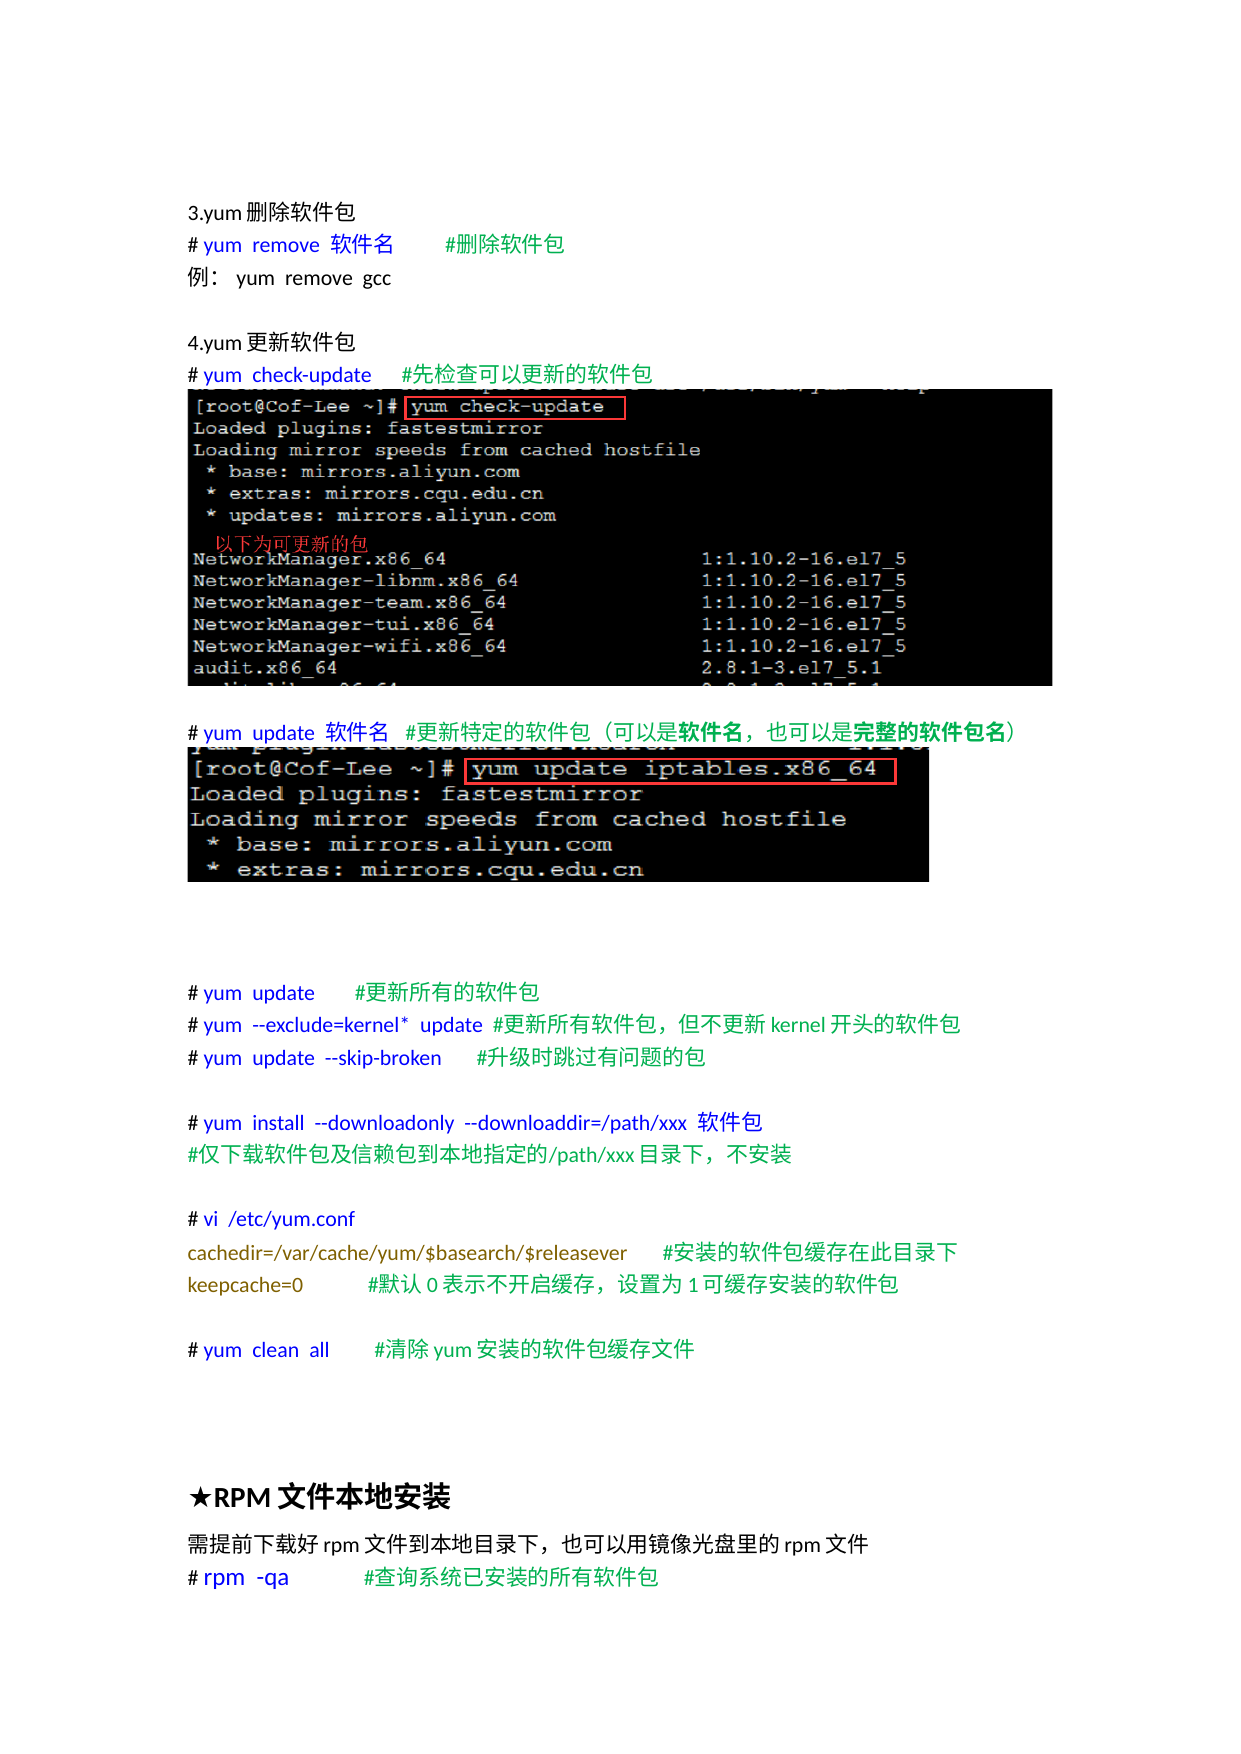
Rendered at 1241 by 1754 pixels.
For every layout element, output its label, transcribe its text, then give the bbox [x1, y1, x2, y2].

text ★RPM文件本地安装 [187, 1462, 1053, 1527]
text 4.yum更新软件包 [187, 324, 1053, 357]
text # yum --exclude=kernel* update #更新所有软件包，但不更新kernel开头的软件包 [187, 1007, 1053, 1039]
text # yum check-update #先检查可以更新的软件包 [187, 357, 1053, 389]
text # yum update --skip-broken #升级时跳过有问题的包 [187, 1039, 1053, 1072]
text cachedir=/var/cache/yum/$basearch/$releasever #安装的软件包缓存在此目录下 [187, 1234, 1053, 1267]
text # vi /etc/yum.conf [187, 1202, 1053, 1234]
text # yum update 软件名 #更新特定的软件包（可以是软件名，也可以是完整的软件包名） [187, 714, 1053, 747]
text 3.yum删除软件包 [187, 194, 1053, 227]
text # yum install --downloadonly --downloaddir=/path/xxx 软件包 [187, 1104, 1053, 1137]
text # rpm -qa #查询系统已安装的所有软件包 [187, 1559, 1053, 1592]
text #仅下载软件包及信赖包到本地指定的/path/xxx目录下，不安装 [187, 1137, 1053, 1169]
text # yum clean all #清除yum安装的软件包缓存文件 [187, 1332, 1053, 1364]
text keepcache=0 #默认0表示不开启缓存，设置为1可缓存安装的软件包 [187, 1267, 1053, 1299]
text # yum update #更新所有的软件包 [187, 974, 1053, 1007]
text # yum remove 软件名 #删除软件包 [187, 227, 1053, 259]
picture [187, 389, 1053, 686]
picture [187, 747, 930, 882]
text 例： yum remove gcc [187, 259, 1053, 292]
text 需提前下载好rpm文件到本地目录下，也可以用镜像光盘里的rpm文件 [187, 1527, 1053, 1559]
